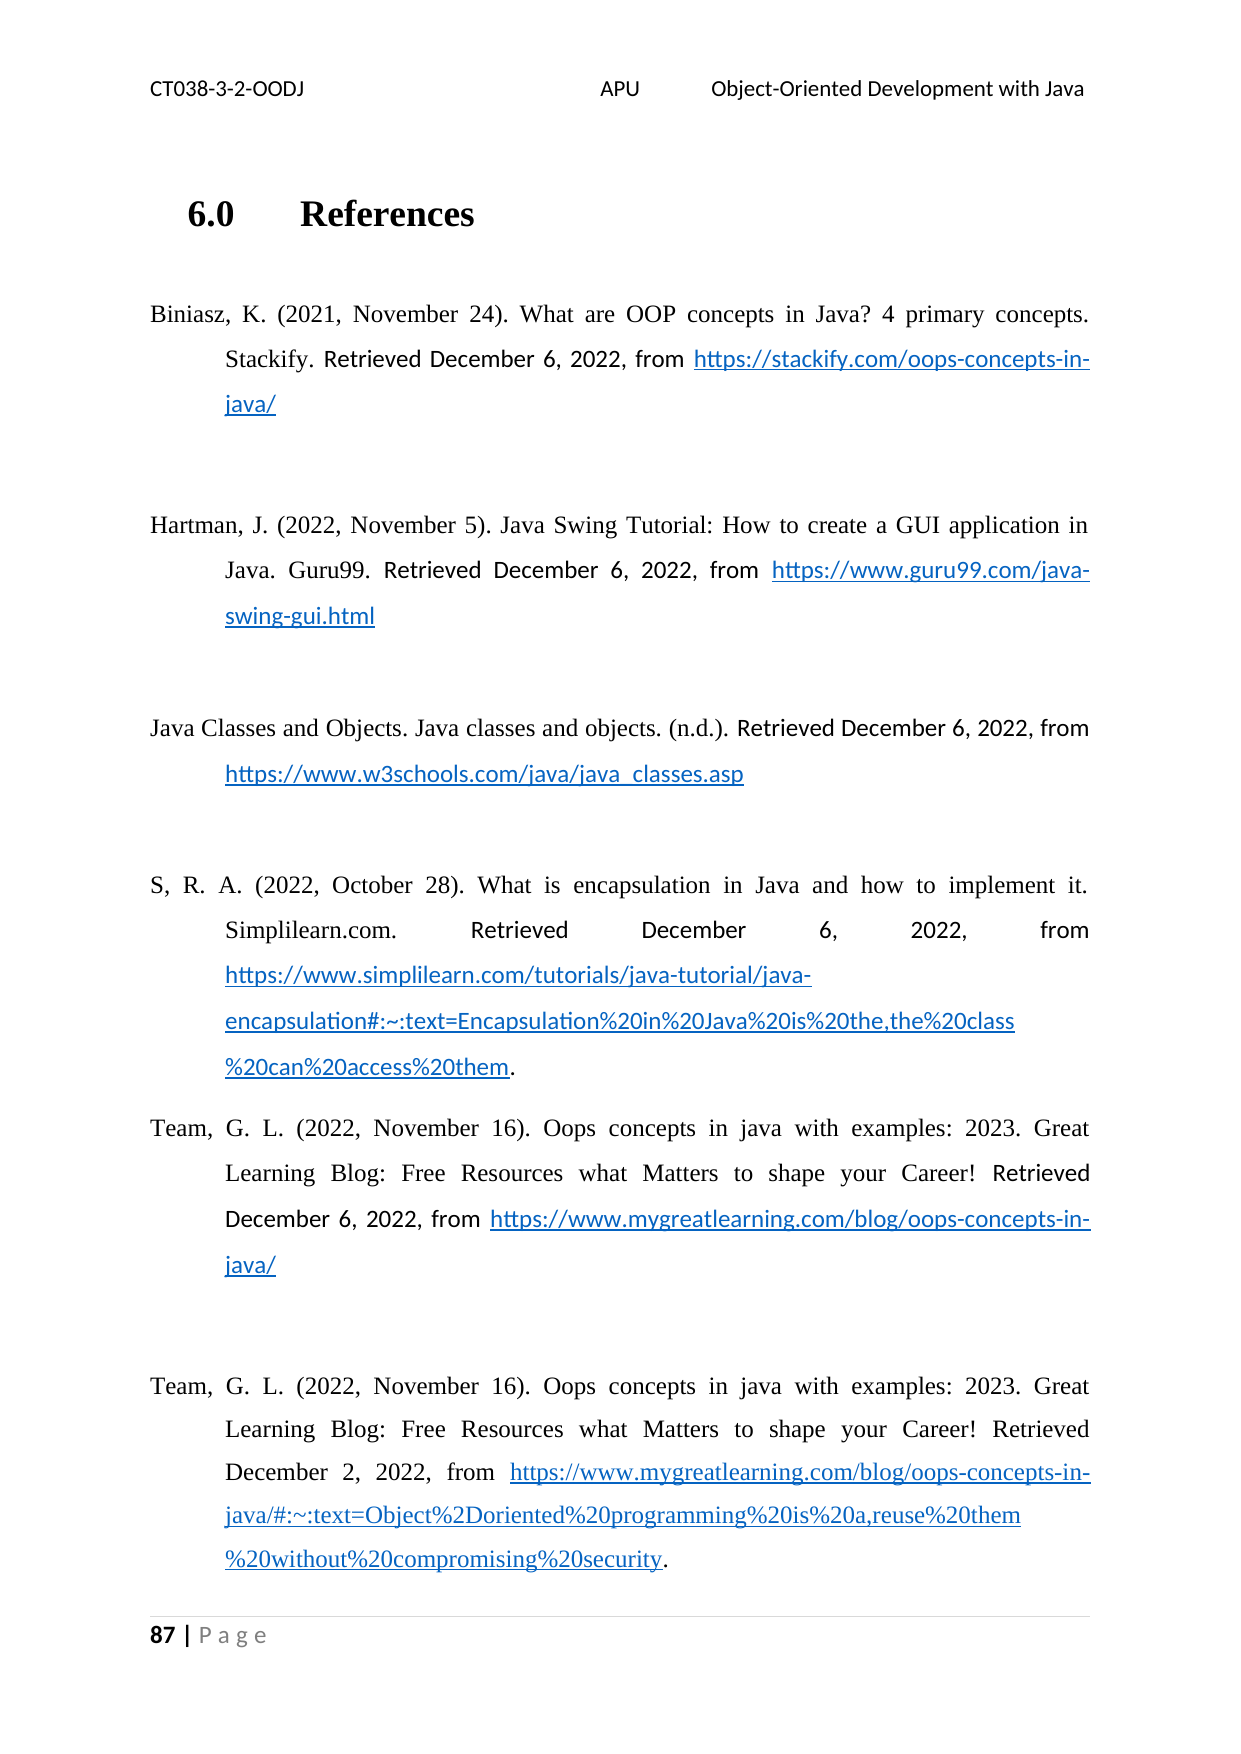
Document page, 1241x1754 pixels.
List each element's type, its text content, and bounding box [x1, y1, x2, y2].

text Biniasz, K. (2021, November 24). What are OOP concepts in Java? 4 primary concepts. Stackify. Retrieved December 6, 2022, from https://stackify.com/oops-concepts-in-java/ [150, 299, 1090, 419]
subtitle References [187, 192, 1090, 235]
text Team, G. L. (2022, November 16). Oops concepts in java with examples: 2023. Great Learning Blog: Free Resources what Matters to shape your Career! Retrieved December 6, 2022, from https://www.mygreatlearning.com/blog/oops-concepts-in-java/ [150, 1113, 1090, 1279]
text Java Classes and Objects. Java classes and objects. (n.d.). Retrieved December 6, 2022, from https://www.w3schools.com/java/java_classes.asp [150, 712, 1090, 788]
text Team, G. L. (2022, November 16). Oops concepts in java with examples: 2023. Great Learning Blog: Free Resources what Matters to shape your Career! Retrieved December 2, 2022, from https://www.mygreatlearning.com/blog/oops-concepts-in-java/#:~:text=Object%2Doriented%20programming%20is%20a,reuse%20them%20without%20compromising%20security. [150, 1371, 1090, 1572]
text Hartman, J. (2022, November 5). Java Swing Tutorial: How to create a GUI application in Java. Guru99. Retrieved December 6, 2022, from https://www.guru99.com/java-swing-gui.html [150, 511, 1090, 631]
text S, R. A. (2022, October 28). What is encapsulation in Java and how to implement it. Simplilearn.com. Retrieved December 6, 2022, from https://www.simplilearn.com/tutorials/java-tutorial/java-encapsulation#:~:text=Encapsulation%20in%20Java%20is%20the,the%20class%20can%20access%20them. [150, 870, 1090, 1082]
